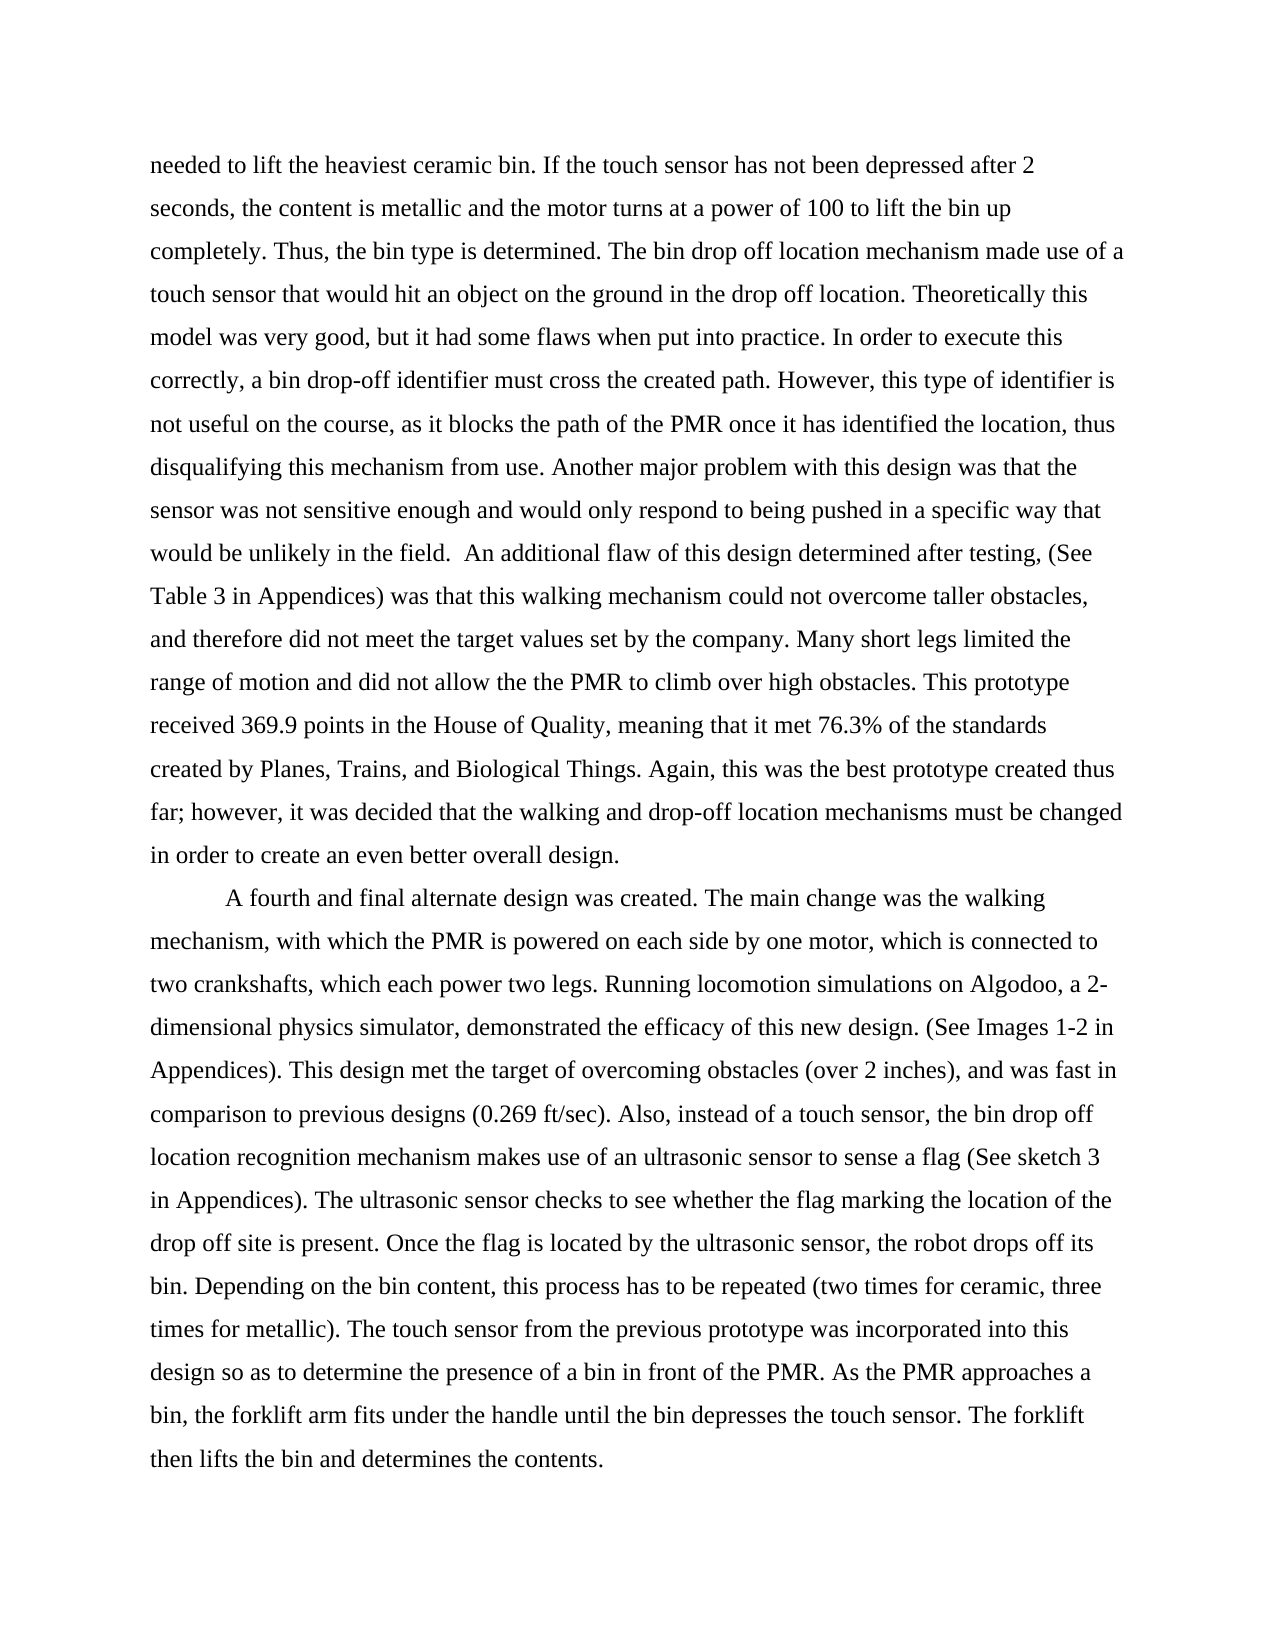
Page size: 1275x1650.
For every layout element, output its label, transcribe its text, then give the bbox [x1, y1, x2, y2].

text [150, 150, 1125, 869]
text A fourth and final alternate design was created. The main change was the walking mechanism, with which the PMR is powered on each side by one motor, which is connected to two crankshafts, which each power two legs. Running locomotion simulations on Algodoo, a 2-dimensional physics simulator, demonstrated the efficacy of this new design. (See Images 1-2 in Appendices). This design met the target of overcoming obstacles (over 2 inches), and was fast in comparison to previous designs (0.269 ft/sec). Also, instead of a touch sensor, the bin drop off location recognition mechanism makes use of an ultrasonic sensor to sense a flag (See sketch 3 in Appendices). The ultrasonic sensor checks to see whether the flag marking the location of the drop off site is present. Once the flag is located by the ultrasonic sensor, the robot drops off its bin. Depending on the bin content, this process has to be repeated (two times for ceramic, three times for metallic). The touch sensor from the previous prototype was incorporated into this design so as to determine the presence of a bin in front of the PMR. As the PMR approaches a bin, the forklift arm fits under the handle until the bin depresses the touch sensor. The forklift then lifts the bin and determines the contents. [150, 883, 1125, 1472]
